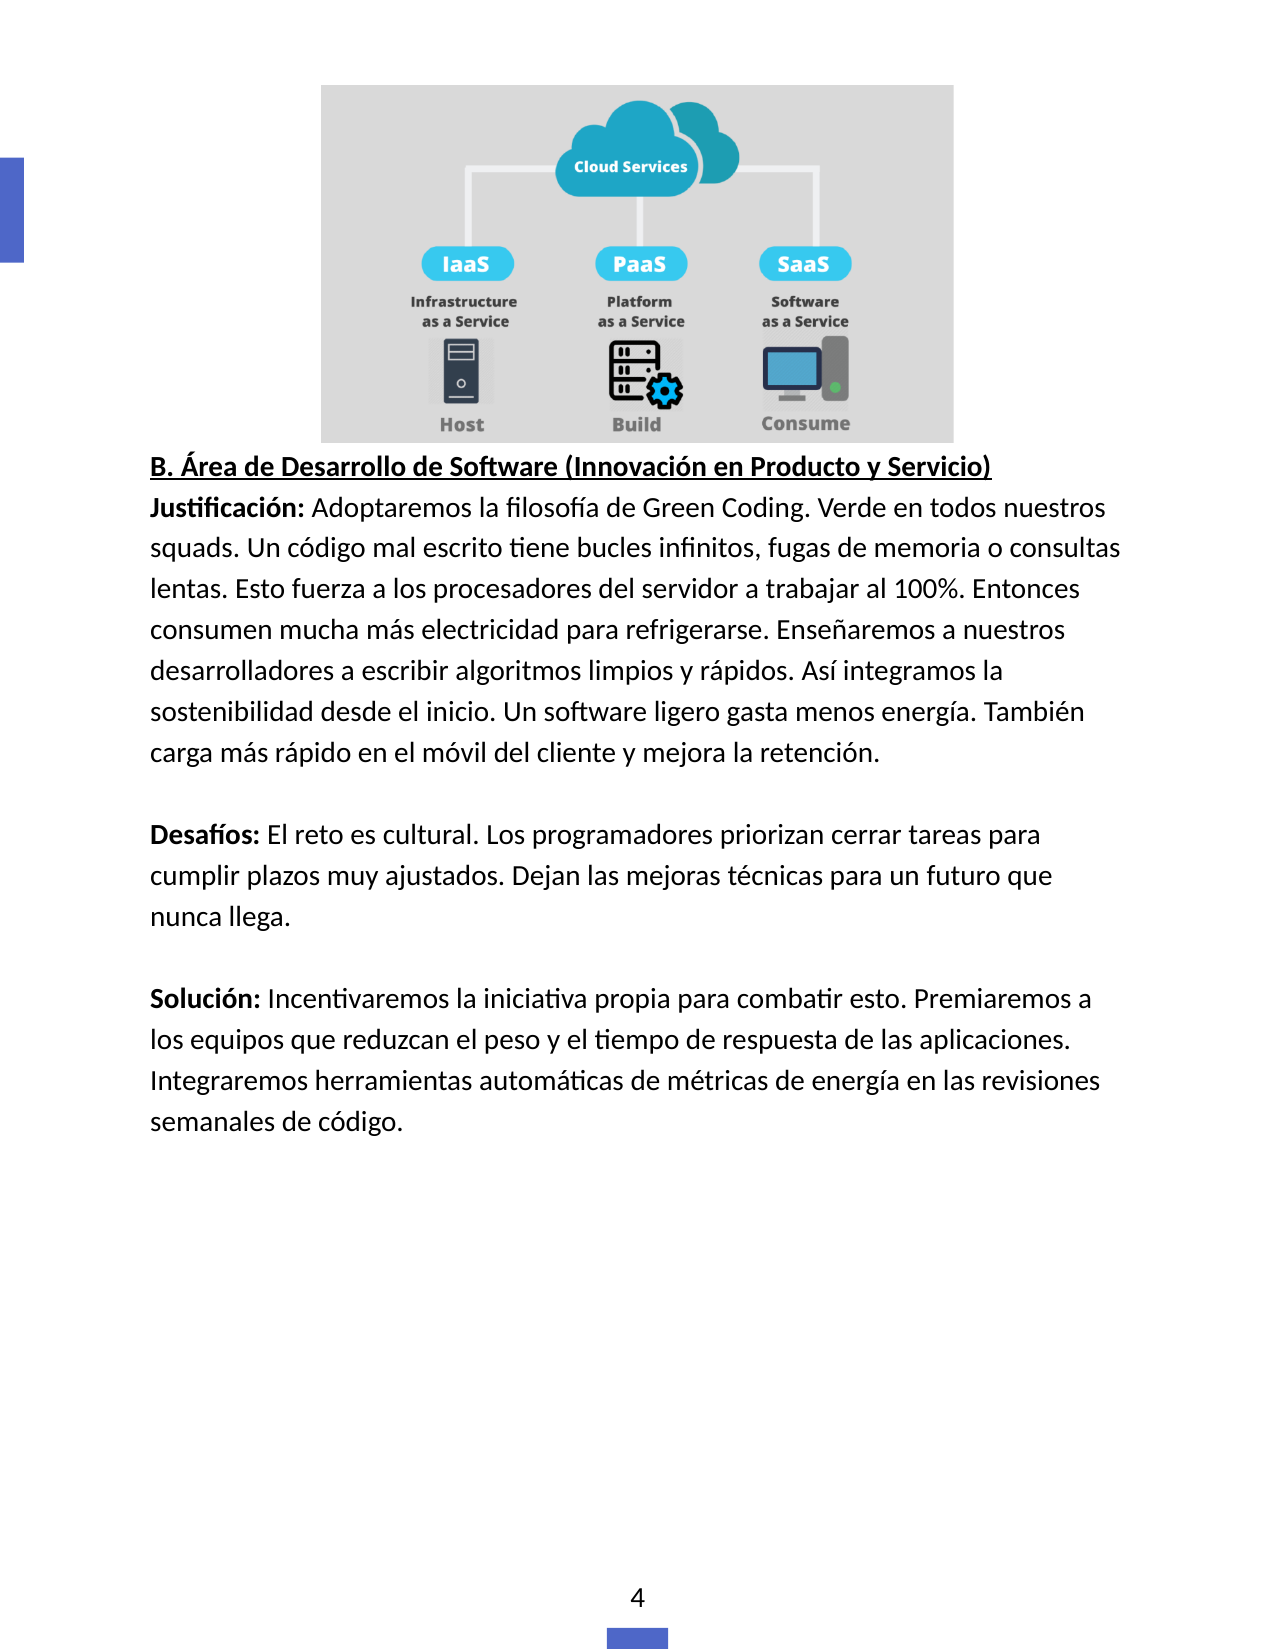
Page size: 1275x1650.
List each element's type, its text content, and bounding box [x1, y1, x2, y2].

text Solución: Incentivaremos la iniciativa propia para combatir esto. Premiaremos a los equipos que reduzcan el peso y el tiempo de respuesta de las aplicaciones. Integraremos herramientas automáticas de métricas de energía en las revisiones semanales de código. [150, 980, 1125, 1138]
text Desafíos: El reto es cultural. Los programadores priorizan cerrar tareas para cumplir plazos muy ajustados. Dejan las mejoras técnicas para un futuro que nunca llega. [150, 816, 1125, 934]
picture [321, 85, 954, 443]
text B. Área de Desarrollo de Software (Innovación en Producto y Servicio) [150, 448, 1125, 483]
text Justificación: Adoptaremos la filosofía de Green Coding. Verde en todos nuestros squads. Un código mal escrito tiene bucles infinitos, fugas de memoria o consultas lentas. Esto fuerza a los procesadores del servidor a trabajar al 100%. Entonces consumen mucha más electricidad para refrigerarse. Enseñaremos a nuestros desarrolladores a escribir algoritmos limpios y rápidos. Así integramos la sostenibilidad desde el inicio. Un software ligero gasta menos energía. También carga más rápido en el móvil del cliente y mejora la retención. [150, 489, 1125, 770]
